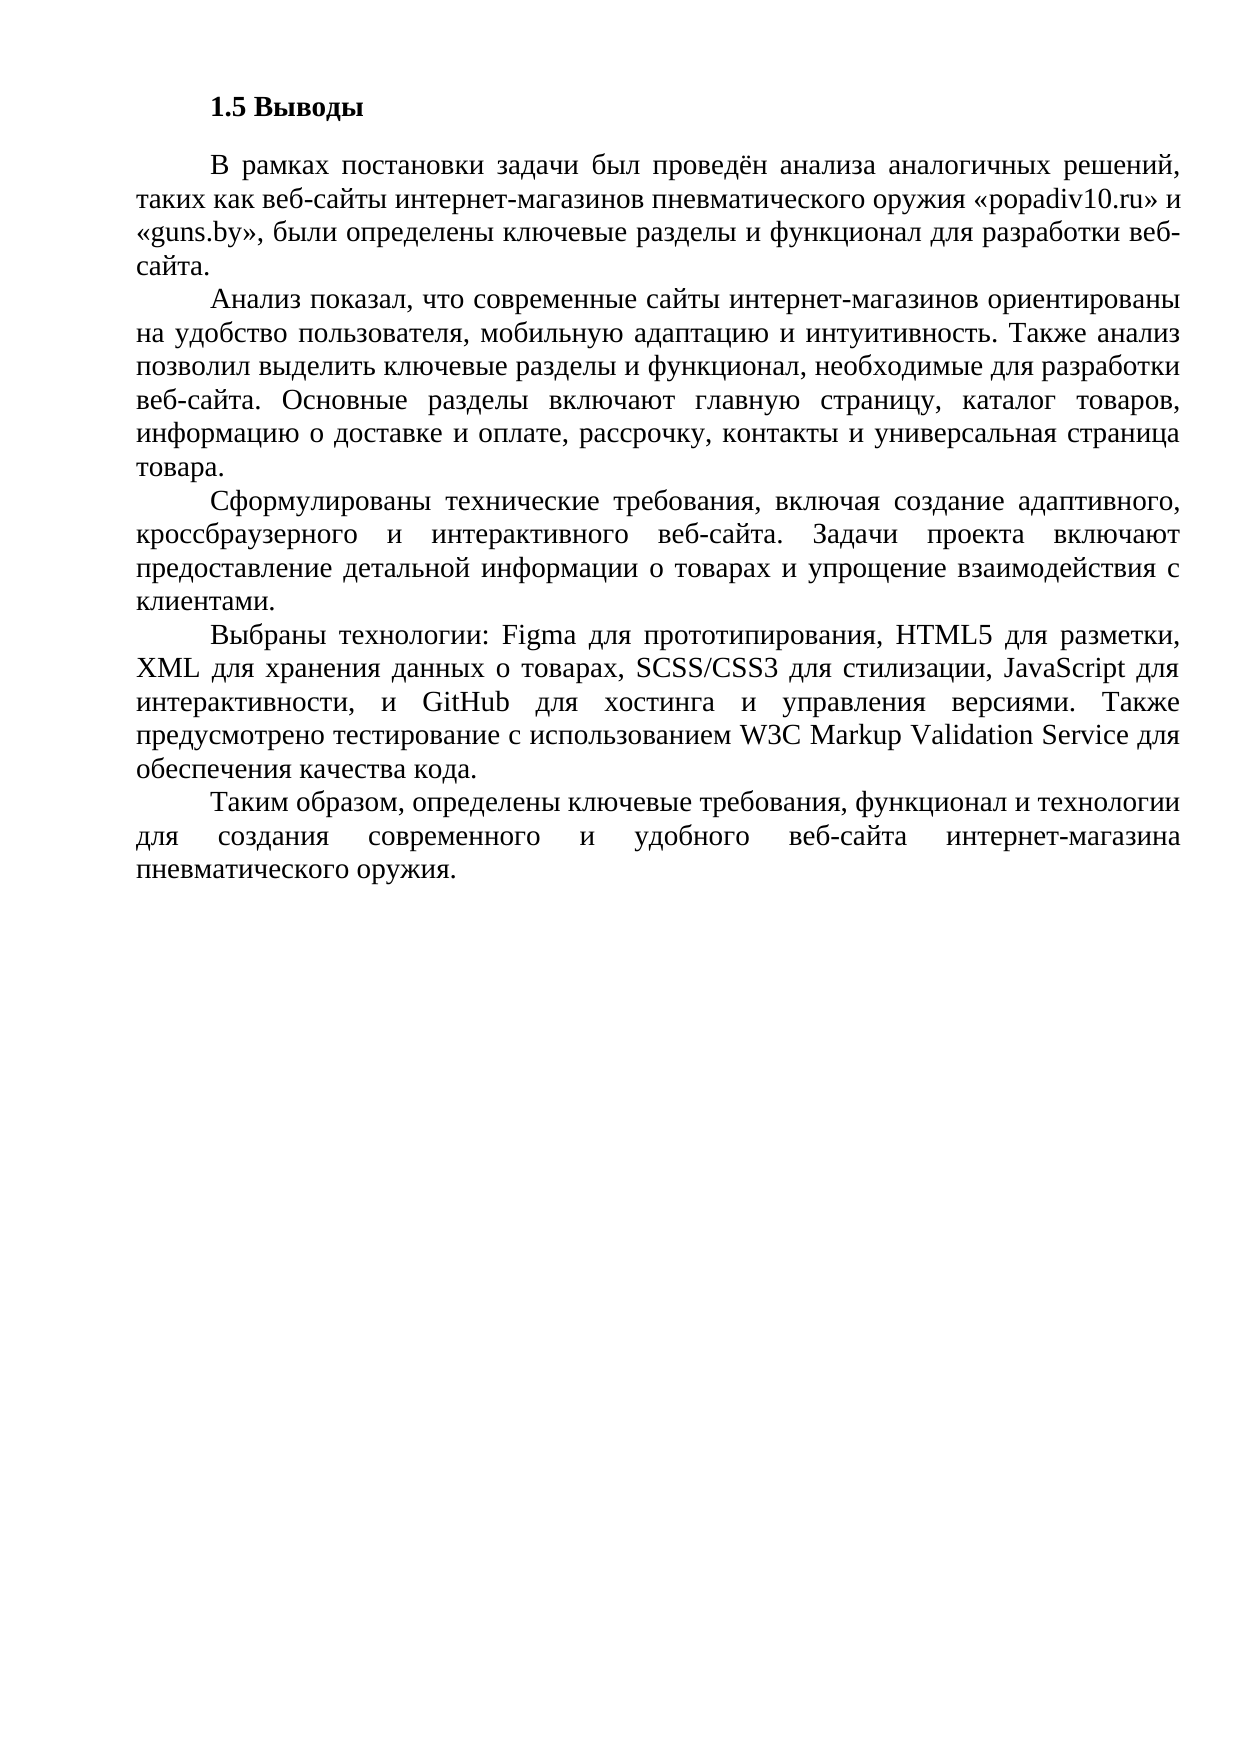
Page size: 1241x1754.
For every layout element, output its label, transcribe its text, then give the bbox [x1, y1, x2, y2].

text 1.5 Выводы [136, 89, 1181, 122]
text Выбраны технологии: Figma для прототипирования, HTML5 для разметки, XML для хранения данных о товарах, SCSS/CSS3 для стилизации, JavaScript для интерактивности, и GitHub для хостинга и управления версиями. Также предусмотрено тестирование с использованием W3C Markup Validation Service для обеспечения качества кода. [136, 617, 1181, 784]
text Сформулированы технические требования, включая создание адаптивного, кроссбраузерного и интерактивного веб-сайта. Задачи проекта включают предоставление детальной информации о товарах и упрощение взаимодействия с клиентами. [136, 483, 1181, 617]
text Таким образом, определены ключевые требования, функционал и технологии для создания современного и удобного веб-сайта интернет-магазина пневматического оружия. [136, 784, 1181, 885]
text Анализ показал, что современные сайты интернет-магазинов ориентированы на удобство пользователя, мобильную адаптацию и интуитивность. Также анализ позволил выделить ключевые разделы и функционал, необходимые для разработки веб-сайта. Основные разделы включают главную страницу, каталог товаров, информацию о доставке и оплате, рассрочку, контакты и универсальная страница товара. [136, 281, 1181, 483]
text В рамках постановки задачи был проведён анализа аналогичных решений, таких как веб-сайты интернет-магазинов пневматического оружия «popadiv10.ru» и «guns.by», были определены ключевые разделы и функционал для разработки веб-сайта. [136, 147, 1181, 281]
